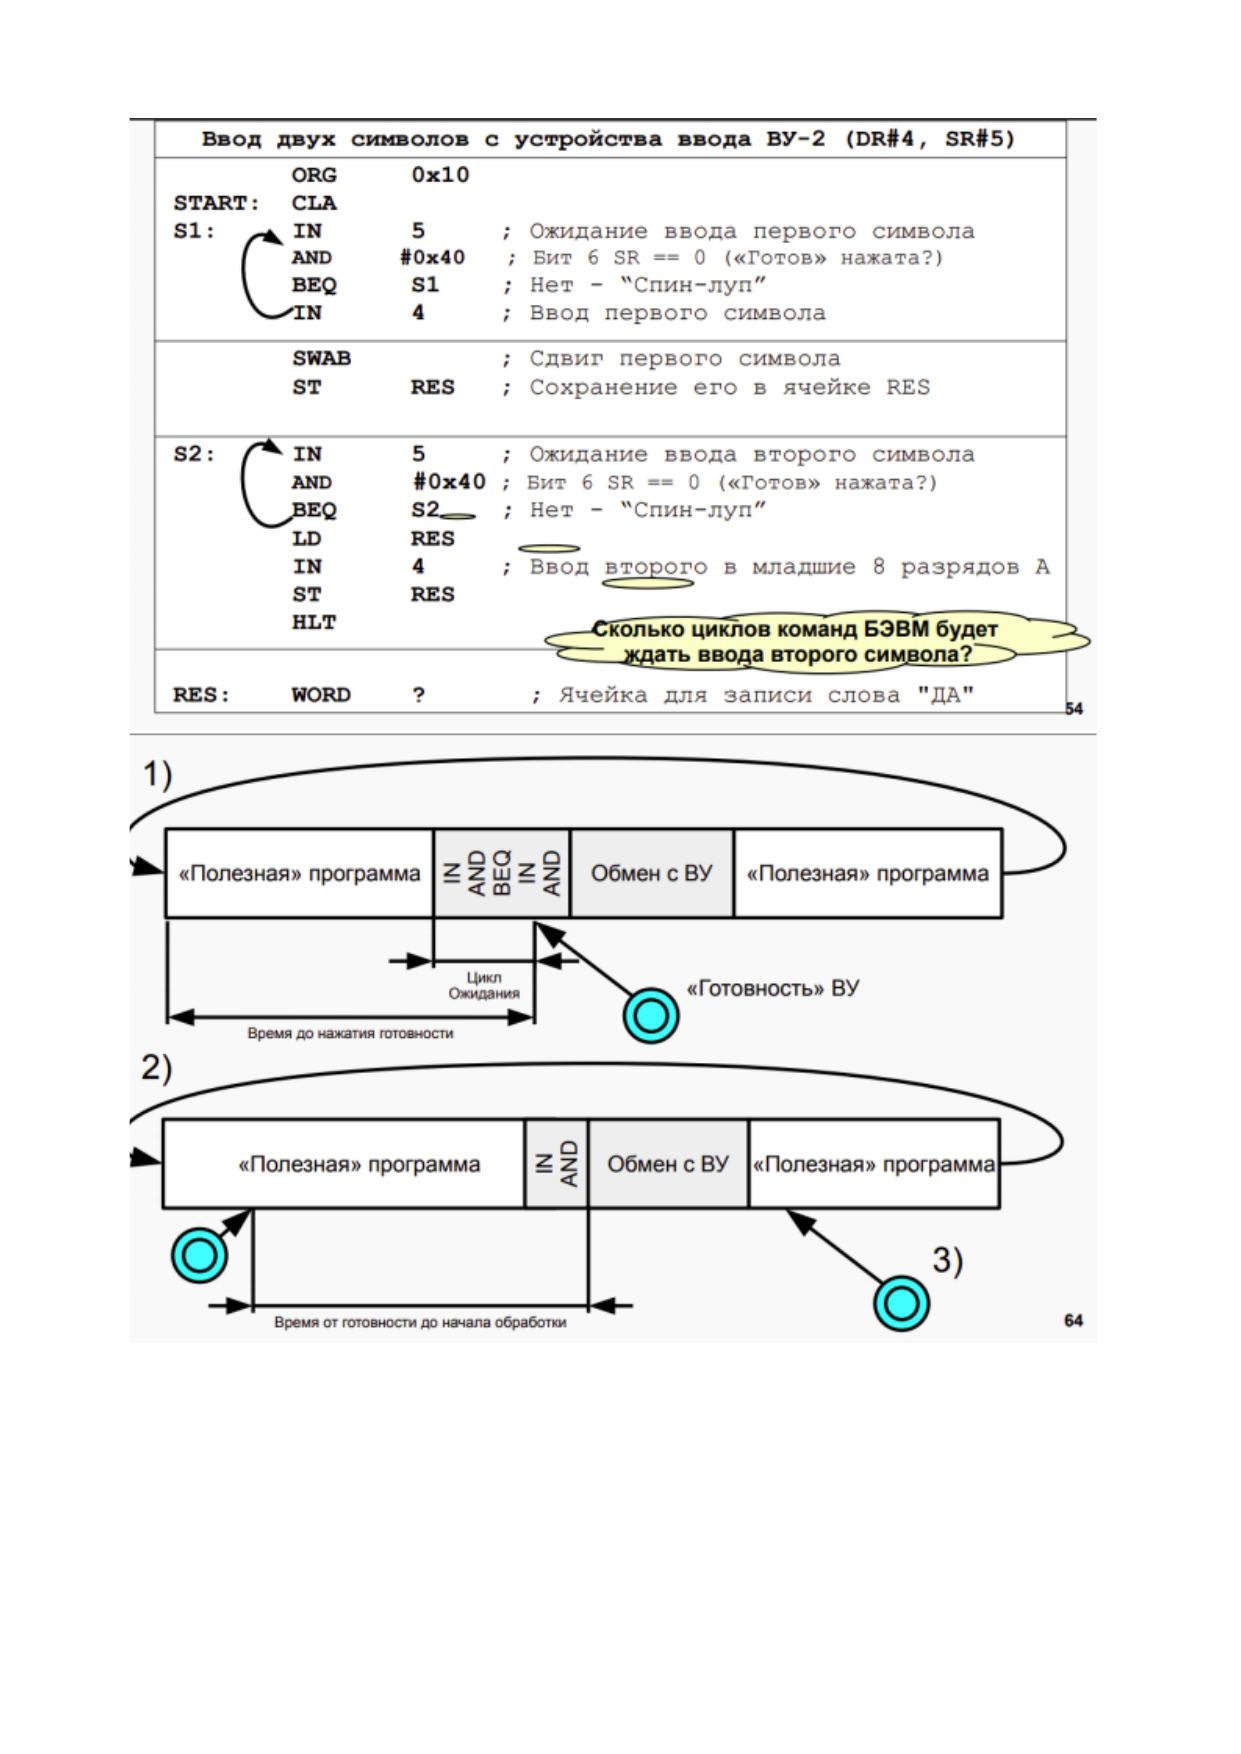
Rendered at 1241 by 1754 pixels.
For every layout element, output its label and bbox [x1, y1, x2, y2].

picture [129, 118, 1111, 1348]
